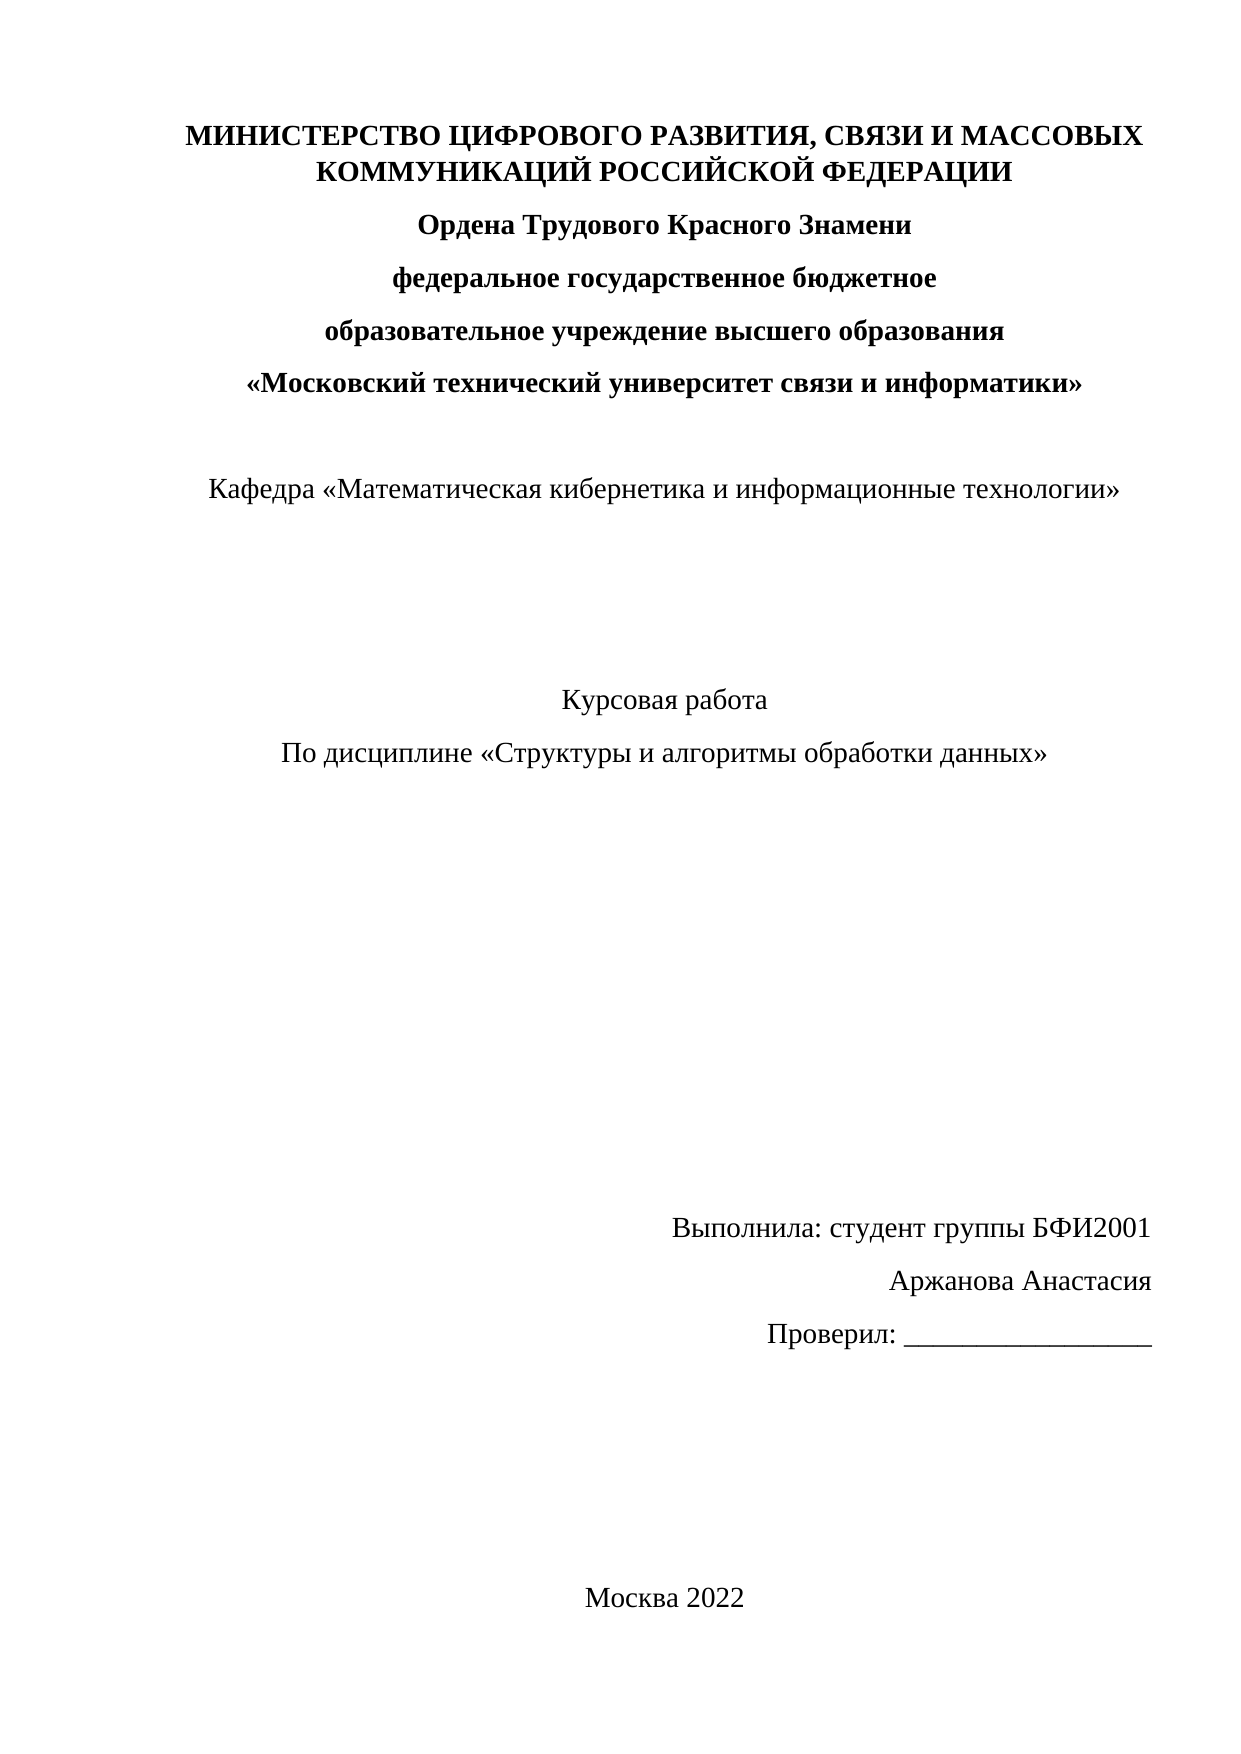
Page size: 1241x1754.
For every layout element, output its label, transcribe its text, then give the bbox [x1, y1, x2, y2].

text Ордена Трудового Красного Знамени [177, 207, 1152, 241]
text МИНИСТЕРСТВО ЦИФРОВОГО РАЗВИТИЯ, СВЯЗИ И МАССОВЫХ КОММУНИКАЦИЙ РОССИЙСКОЙ ФЕДЕРАЦИИ [177, 118, 1152, 188]
text федеральное государственное бюджетное [177, 260, 1152, 293]
text По дисциплине «Структуры и алгоритмы обработки данных» [177, 735, 1152, 769]
text Выполнила: студент группы БФИ2001 [177, 1211, 1152, 1244]
text Аржанова Анастасия [177, 1263, 1152, 1297]
text образовательное учреждение высшего образования [177, 313, 1152, 346]
text «Московский технический университет связи и информатики» [177, 366, 1152, 399]
text Кафедра «Математическая кибернетика и информационные технологии» [177, 471, 1152, 505]
text Проверил: _________________ [177, 1316, 1152, 1350]
text Курсовая работа [177, 682, 1152, 716]
text Москва 2022 [177, 1580, 1152, 1614]
